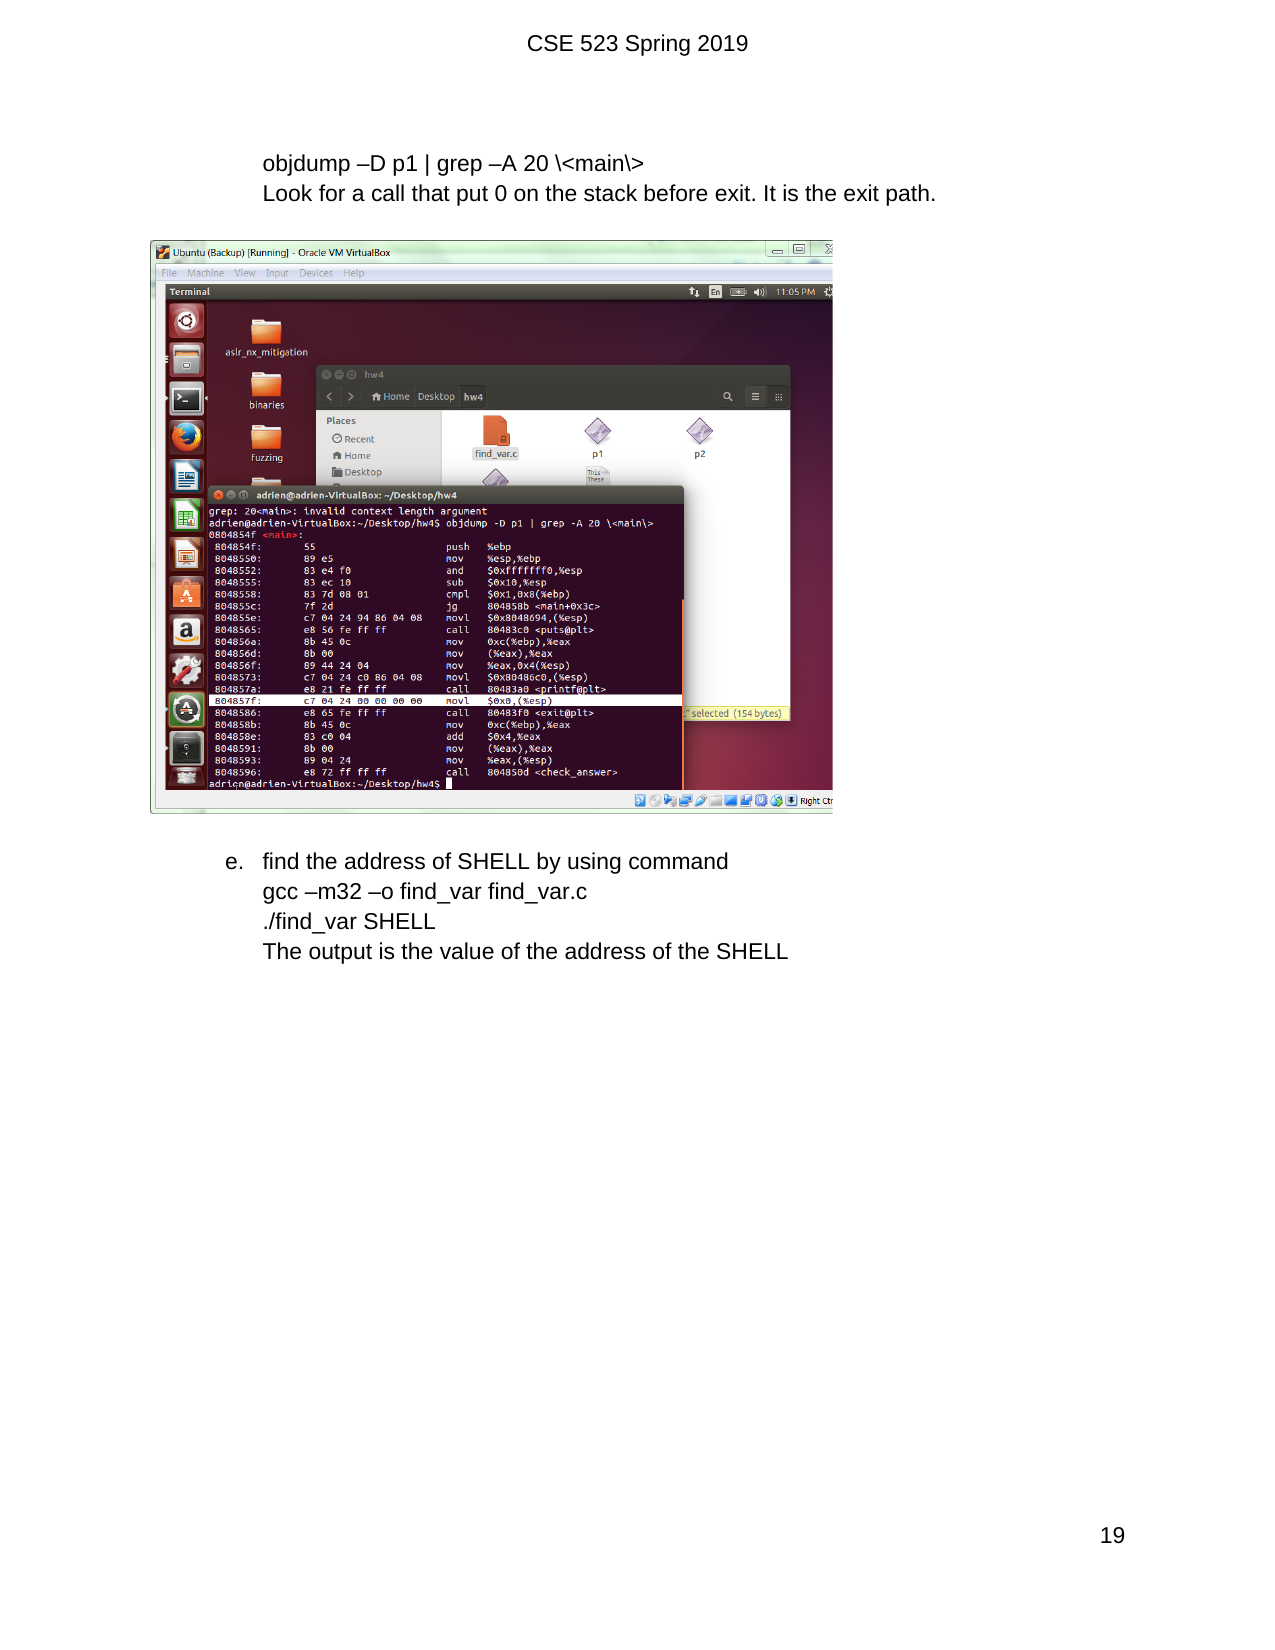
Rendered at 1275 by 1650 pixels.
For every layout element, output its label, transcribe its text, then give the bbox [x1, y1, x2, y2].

list objdump –D p1 | grep –A 20 \<main\> [262, 150, 1125, 176]
list ./find_var SHELL [262, 908, 1125, 934]
list The output is the value of the address of the SHELL [262, 938, 1125, 965]
picture [150, 240, 833, 814]
list Look for a call that put 0 on the stack before exit. It is the exit path. [262, 180, 1125, 207]
list gcc –m32 –o find_var find_var.c [262, 878, 1125, 904]
list find the address of SHELL by using command [225, 848, 1125, 874]
